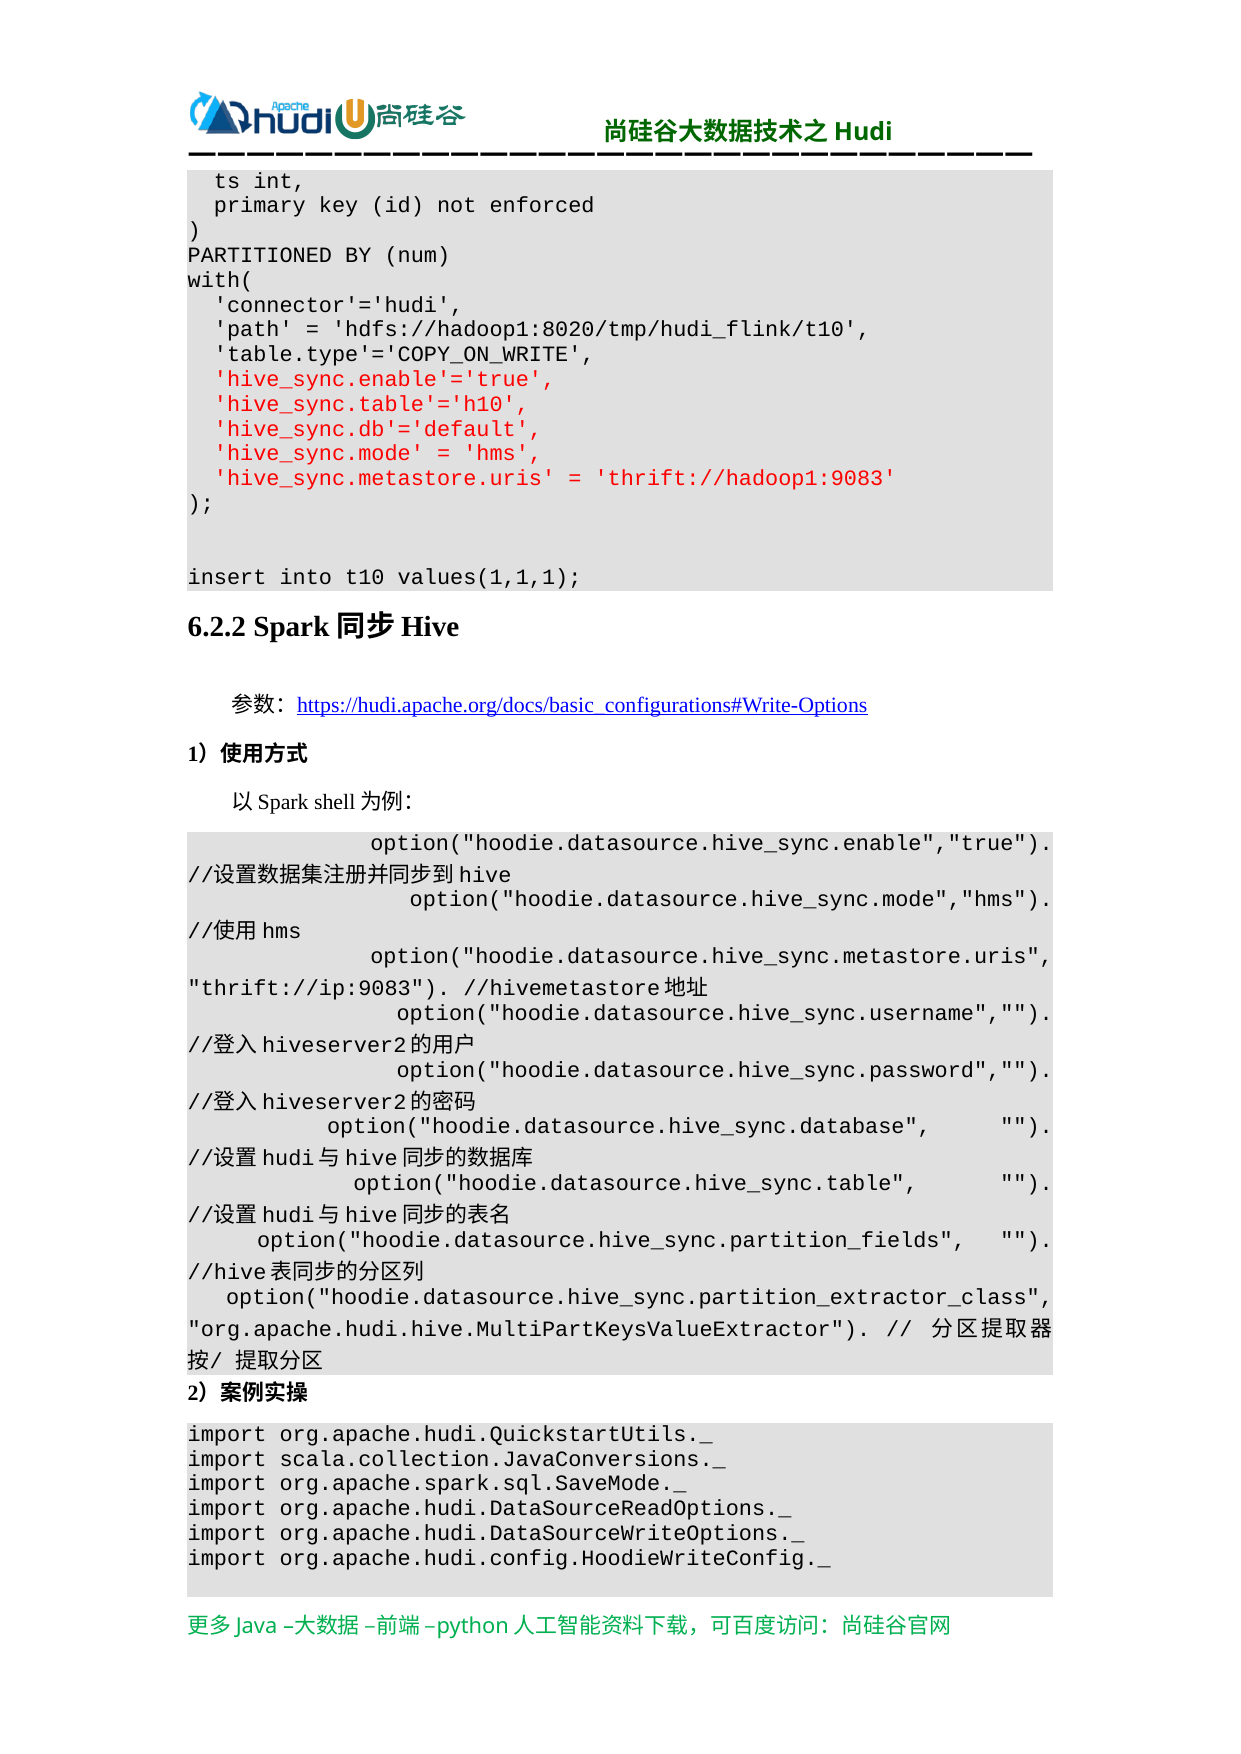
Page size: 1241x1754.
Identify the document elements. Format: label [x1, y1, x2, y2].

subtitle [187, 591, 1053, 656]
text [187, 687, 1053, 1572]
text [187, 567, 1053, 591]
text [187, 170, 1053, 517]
picture [187, 88, 467, 140]
